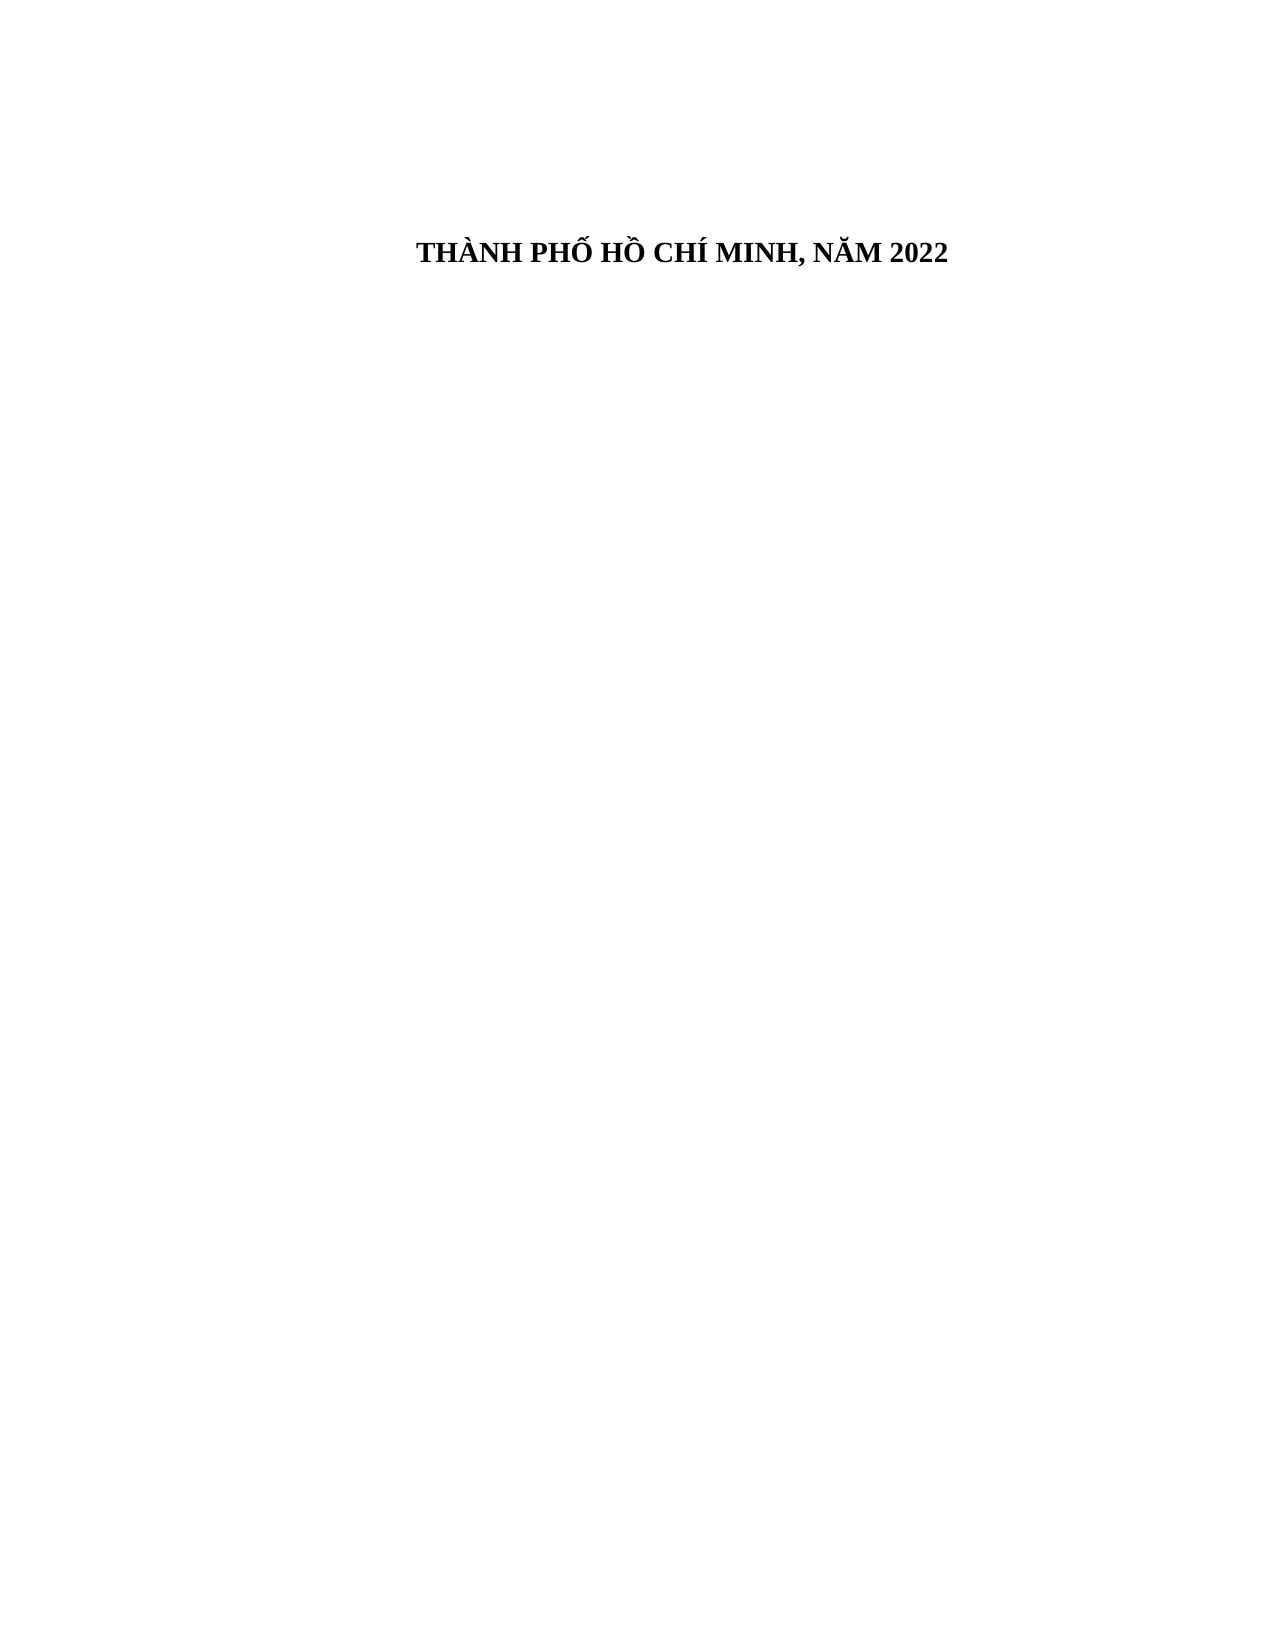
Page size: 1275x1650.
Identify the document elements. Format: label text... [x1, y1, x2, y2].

text THÀNH PHỐ HỒ CHÍ MINH, NĂM 2022 [207, 236, 1157, 269]
